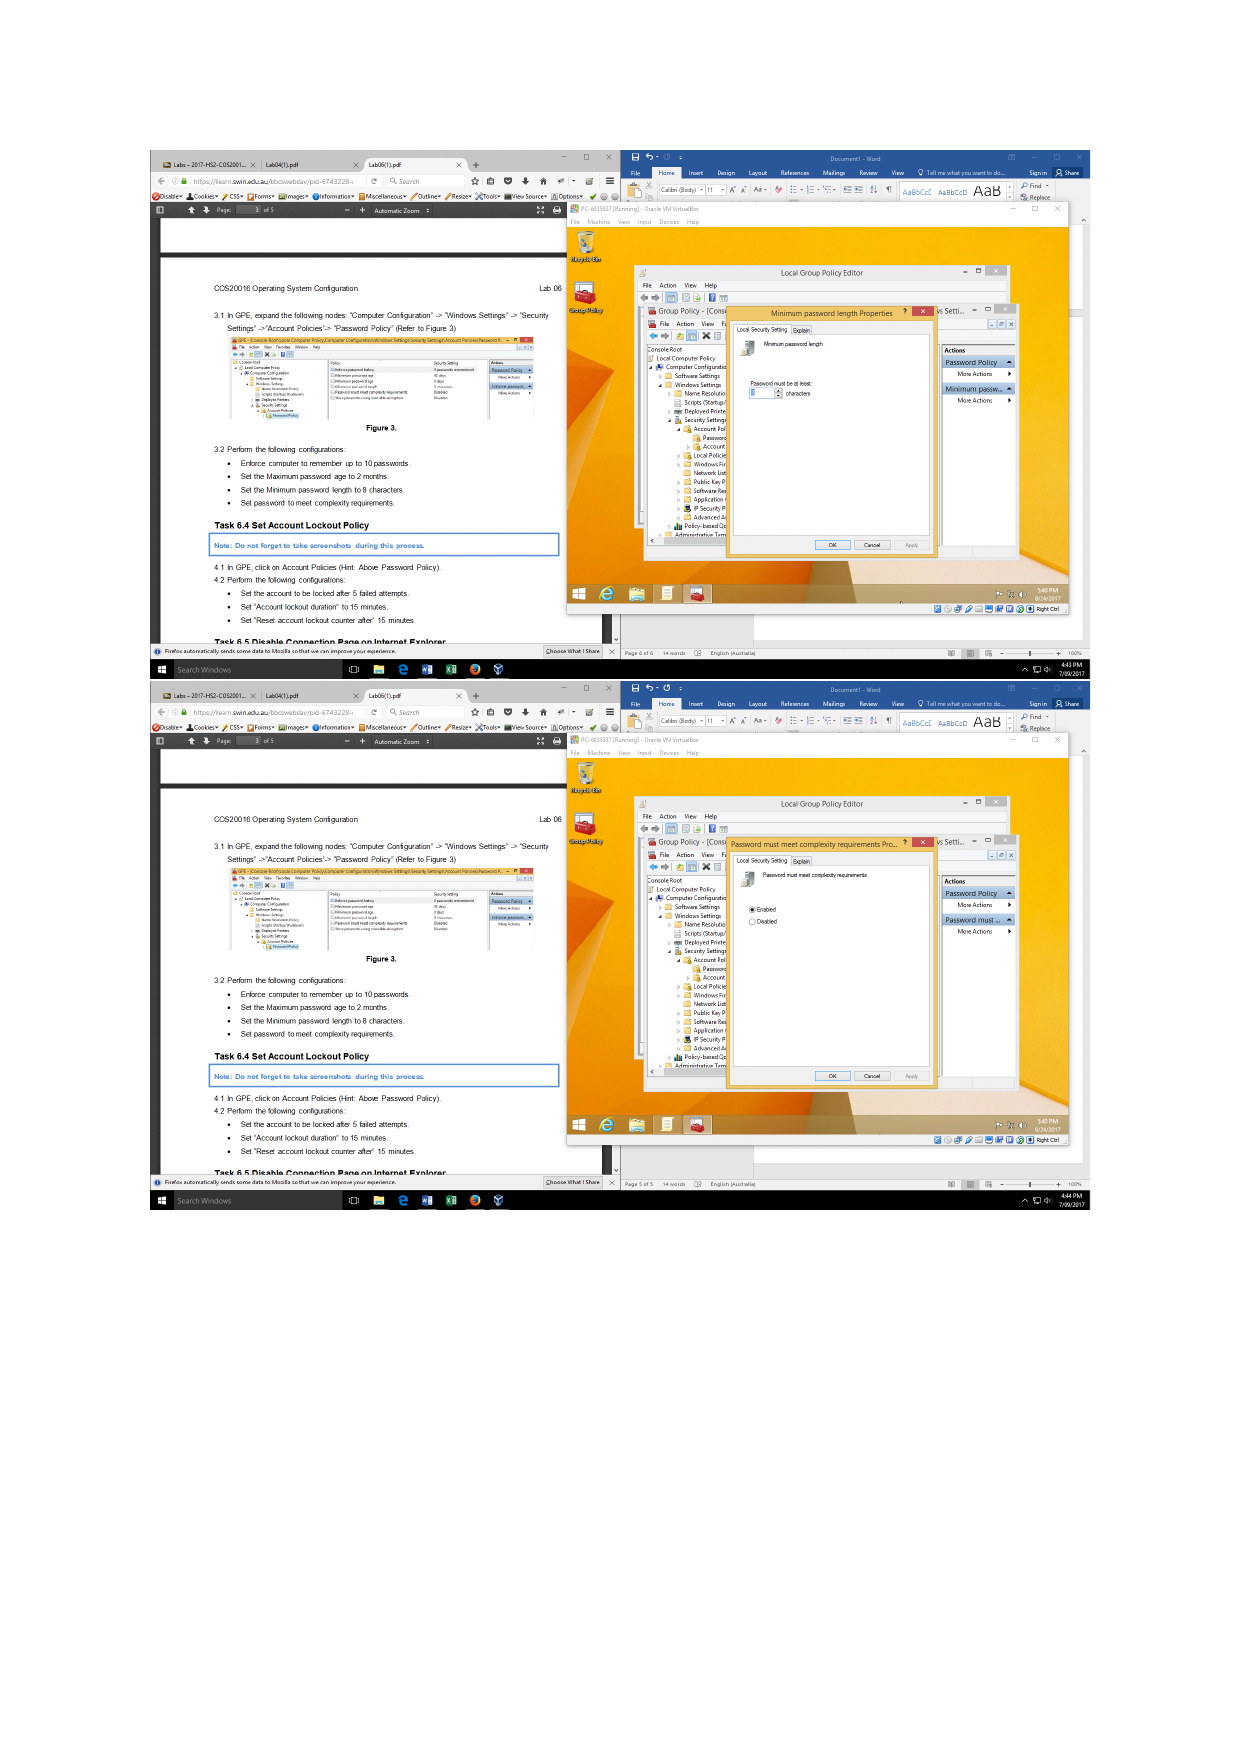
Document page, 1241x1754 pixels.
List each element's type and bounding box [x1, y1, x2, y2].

picture [150, 681, 1091, 1210]
picture [150, 150, 1091, 679]
